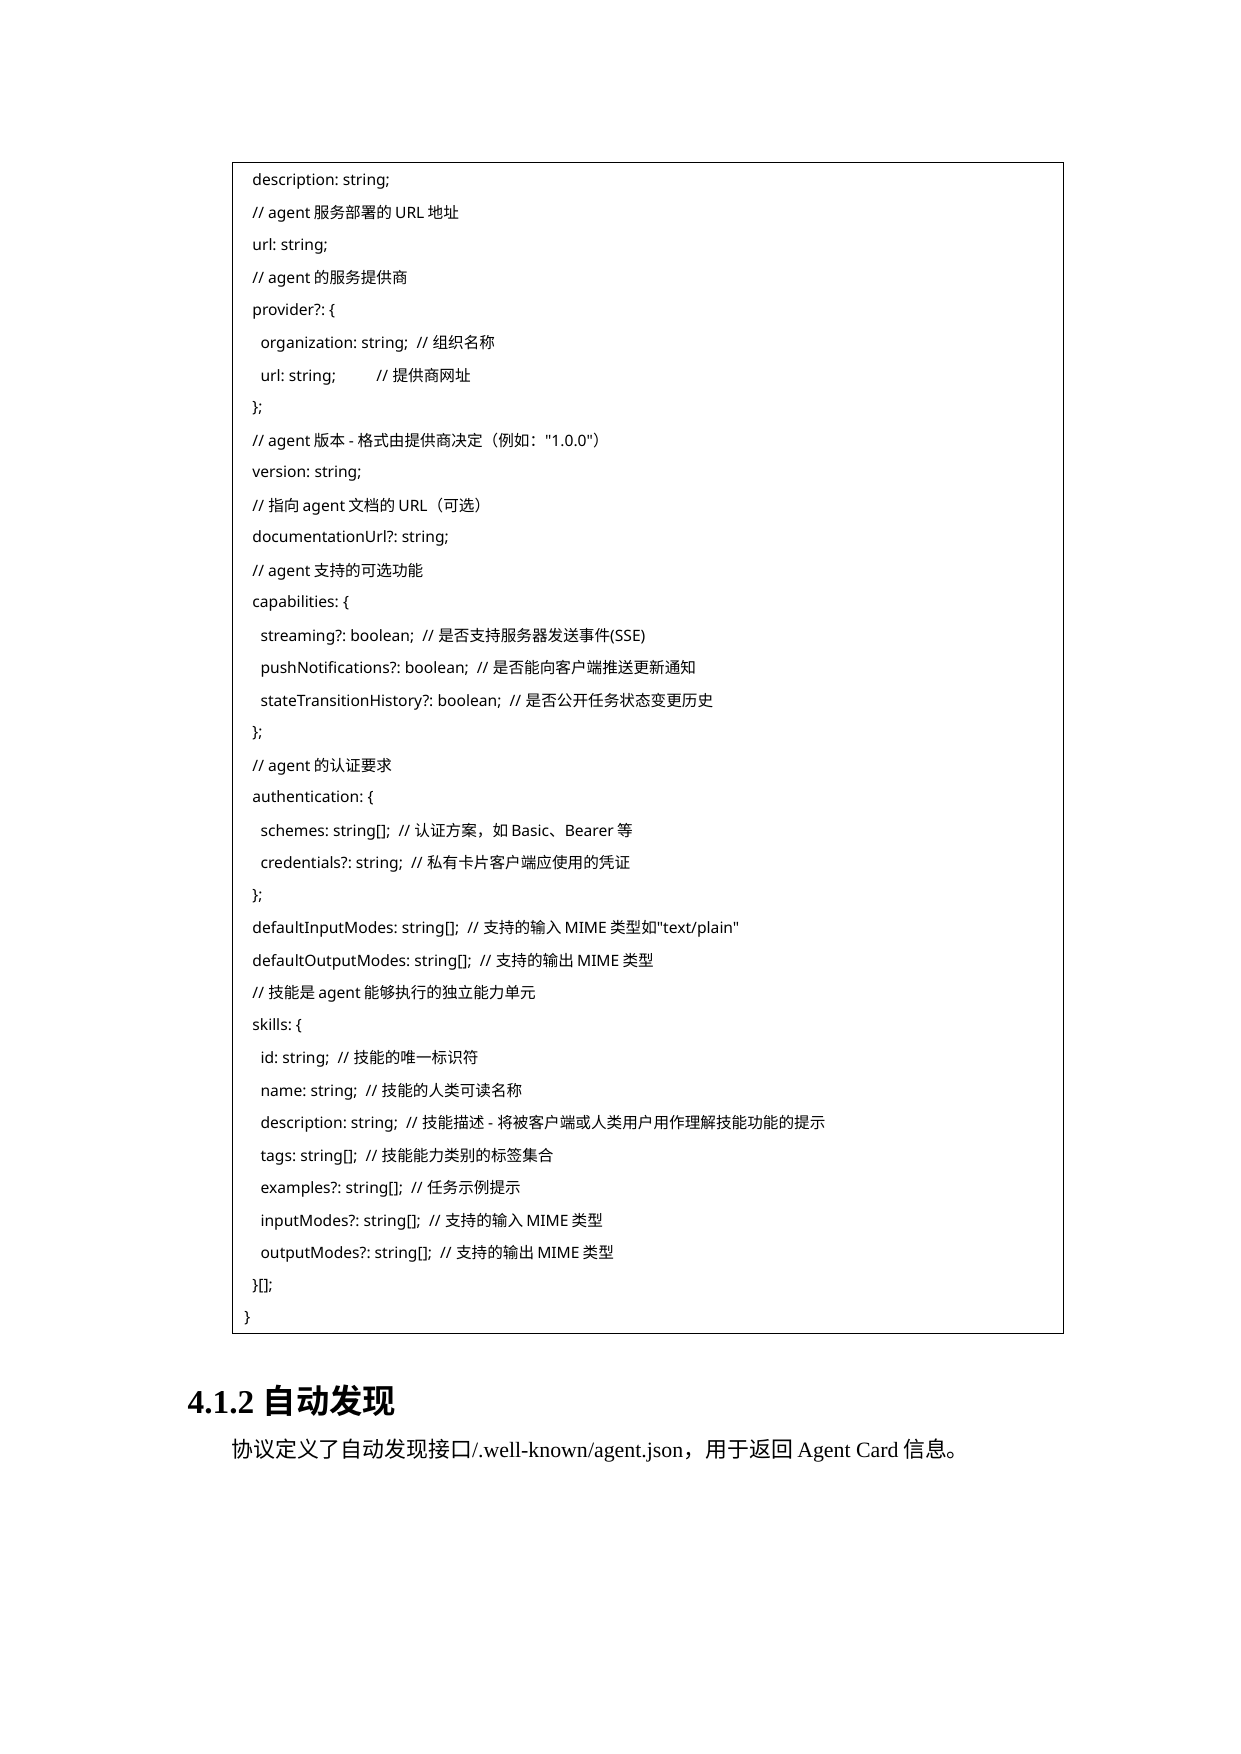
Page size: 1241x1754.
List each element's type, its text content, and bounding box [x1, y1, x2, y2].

list 协议定义了自动发现接口/.well-known/agent.json，用于返回Agent Card信息。 [187, 1432, 1053, 1464]
list 4.1.2 自动发现 [187, 1367, 1053, 1432]
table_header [233, 163, 1063, 1333]
